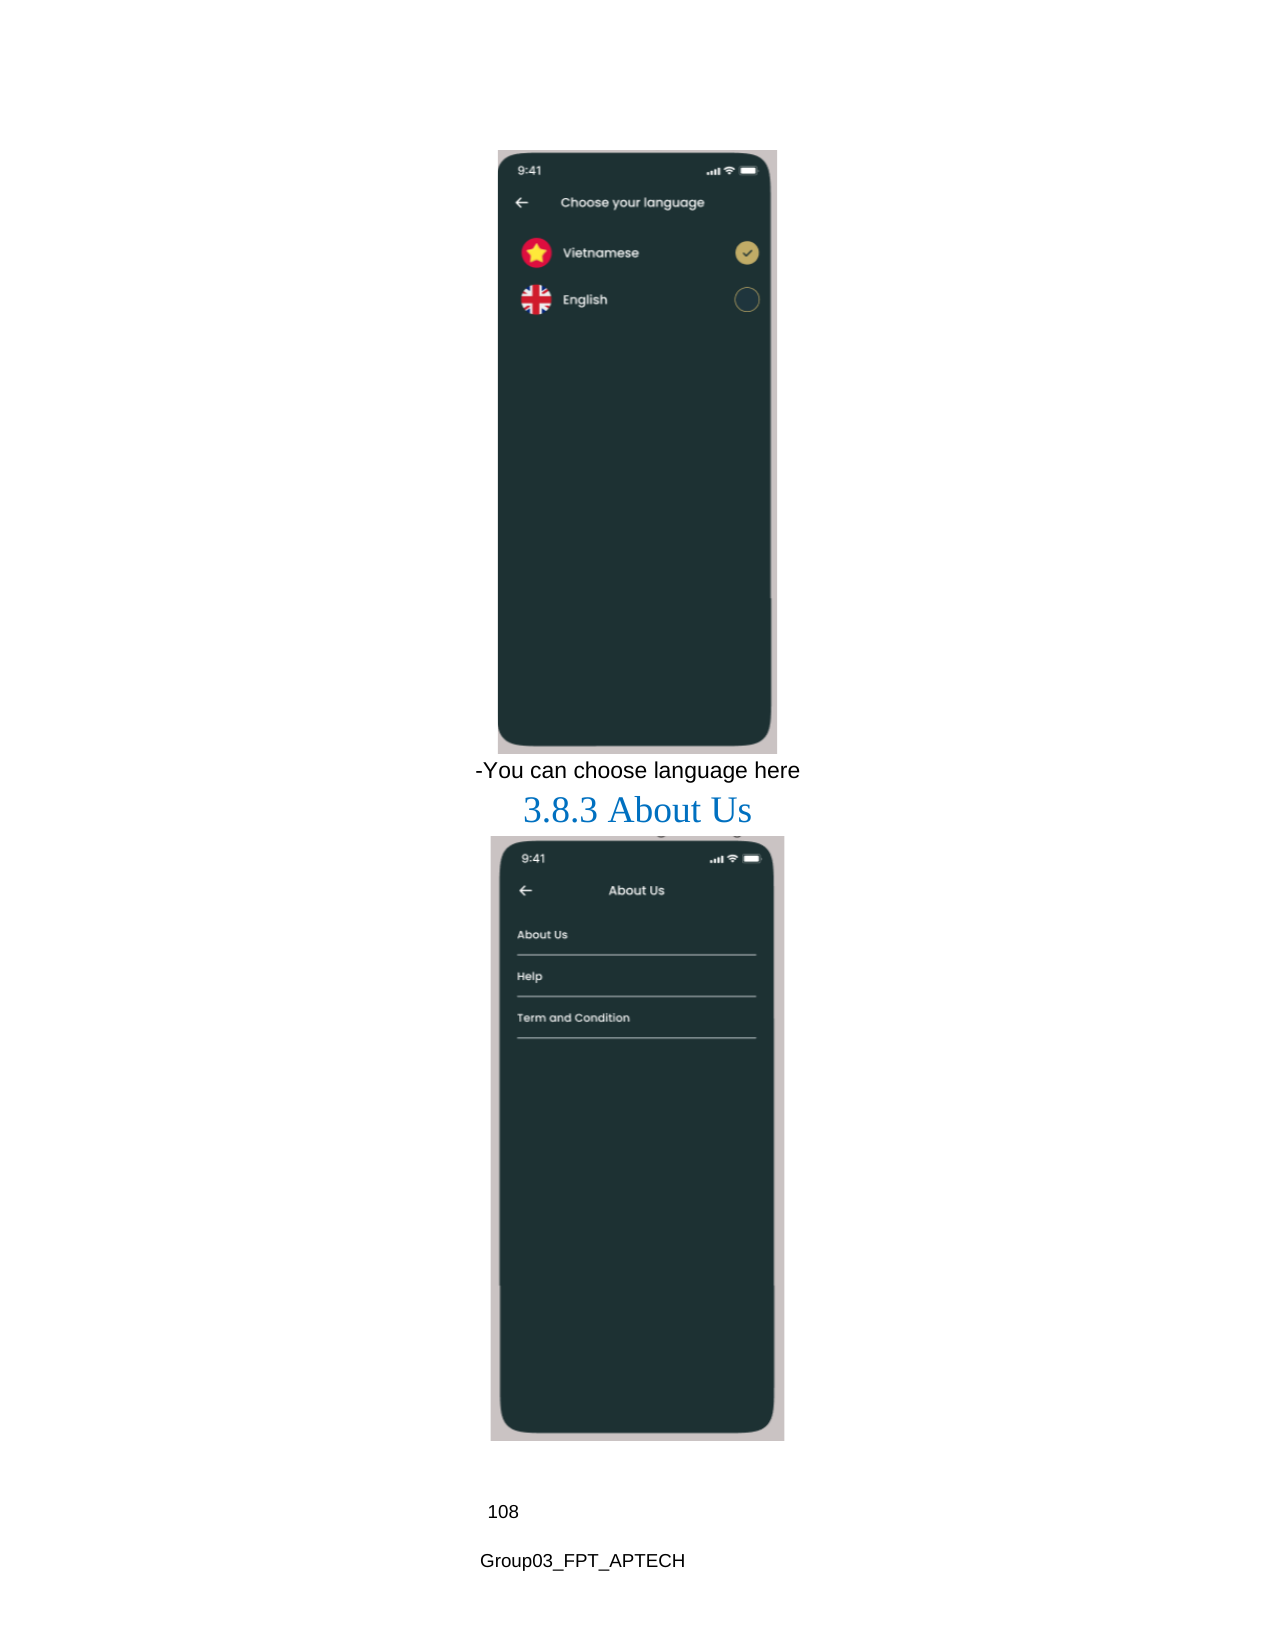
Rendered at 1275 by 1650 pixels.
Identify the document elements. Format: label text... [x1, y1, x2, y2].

picture [497, 150, 778, 754]
picture [490, 836, 785, 1441]
text -You can choose language here [150, 757, 1125, 783]
text 3.8.3 About Us [150, 787, 1125, 830]
